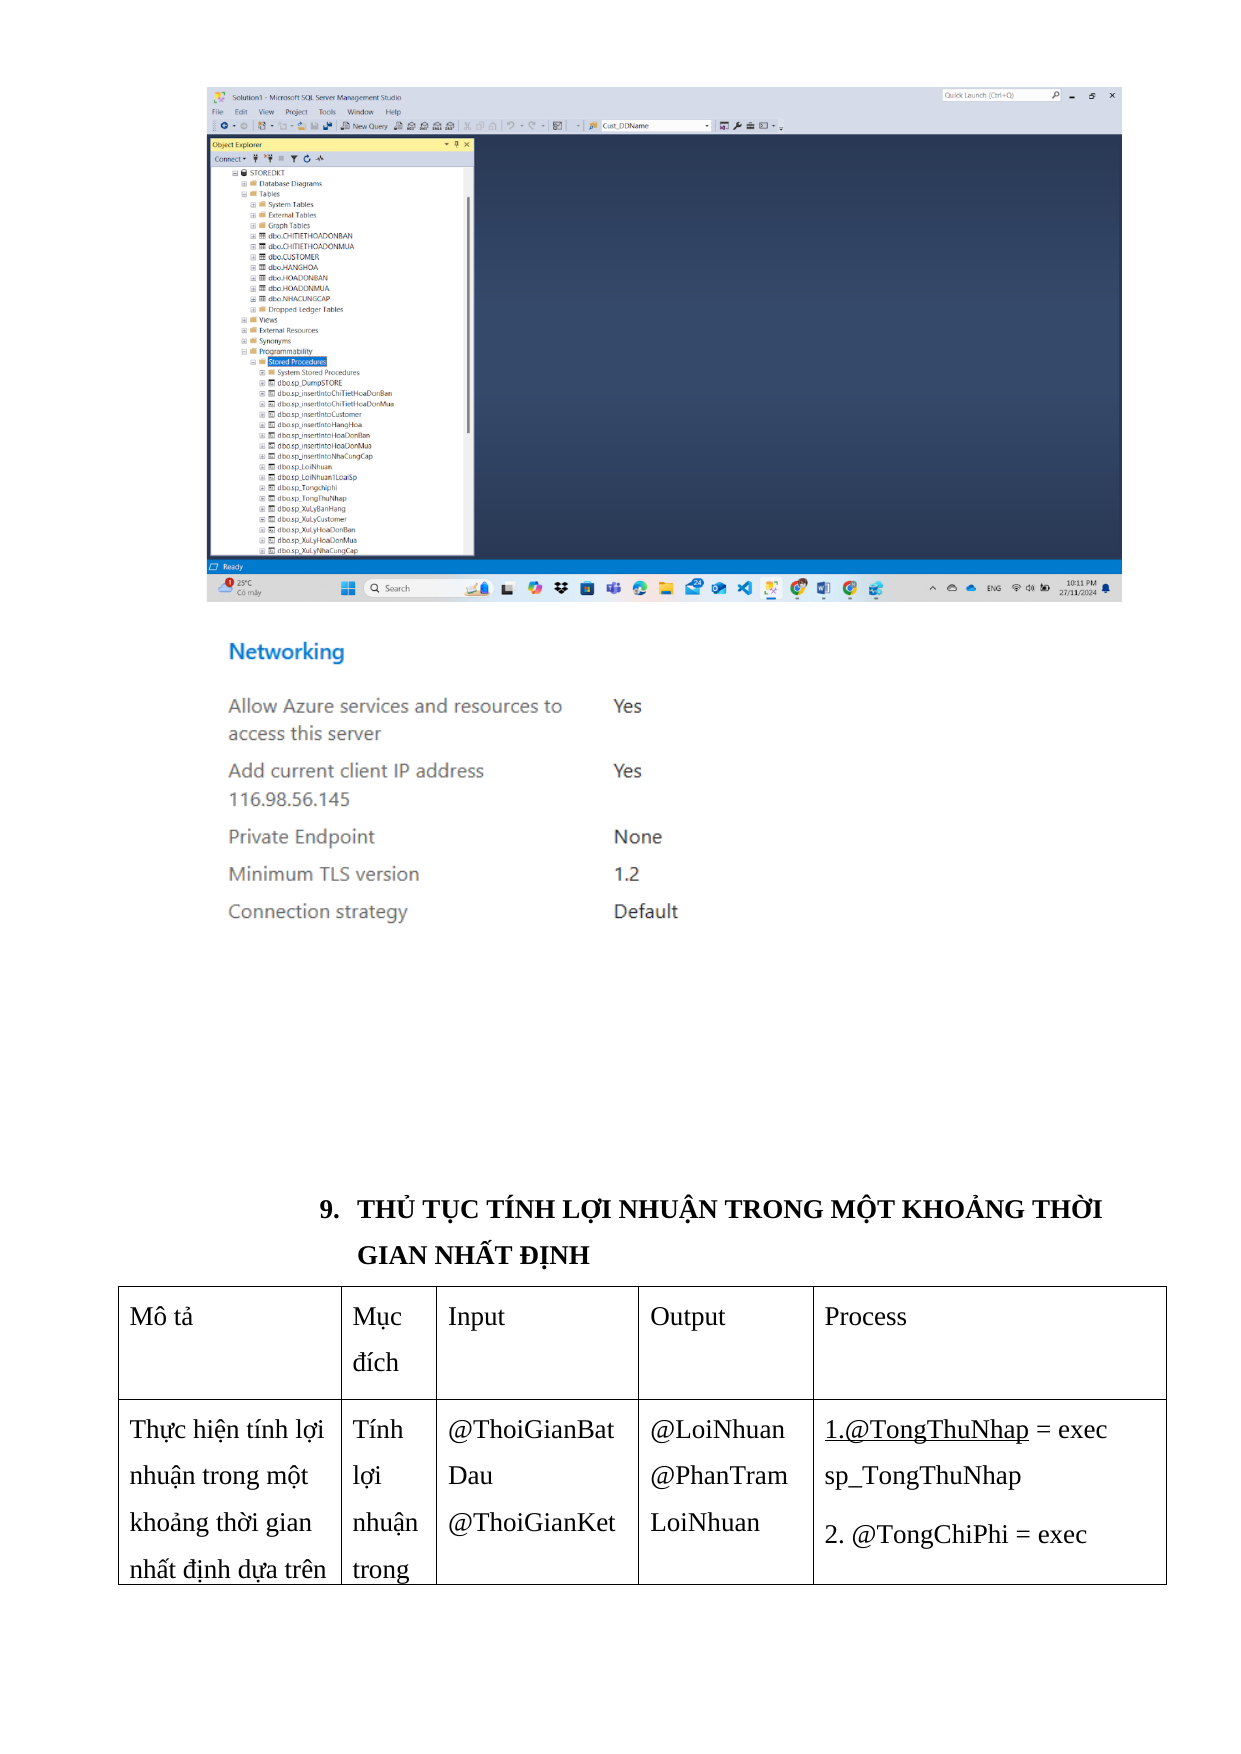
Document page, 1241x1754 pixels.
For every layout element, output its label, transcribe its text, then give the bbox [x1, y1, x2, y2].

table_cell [342, 1400, 436, 1584]
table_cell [437, 1400, 638, 1584]
picture [206, 87, 1122, 602]
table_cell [639, 1400, 813, 1584]
table_header Mô tả [119, 1287, 341, 1399]
table_header Process [814, 1287, 1166, 1399]
table_header Mục đích [342, 1287, 436, 1399]
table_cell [814, 1400, 1166, 1584]
table_header Input [437, 1287, 638, 1399]
picture [206, 617, 1122, 978]
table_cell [119, 1400, 341, 1584]
table_header Output [639, 1287, 813, 1399]
subtitle THỦ TỤC TÍNH LỢI NHUẬN TRONG MỘT KHOẢNG THỜI GIAN NHẤT ĐỊNH [319, 1193, 1122, 1271]
